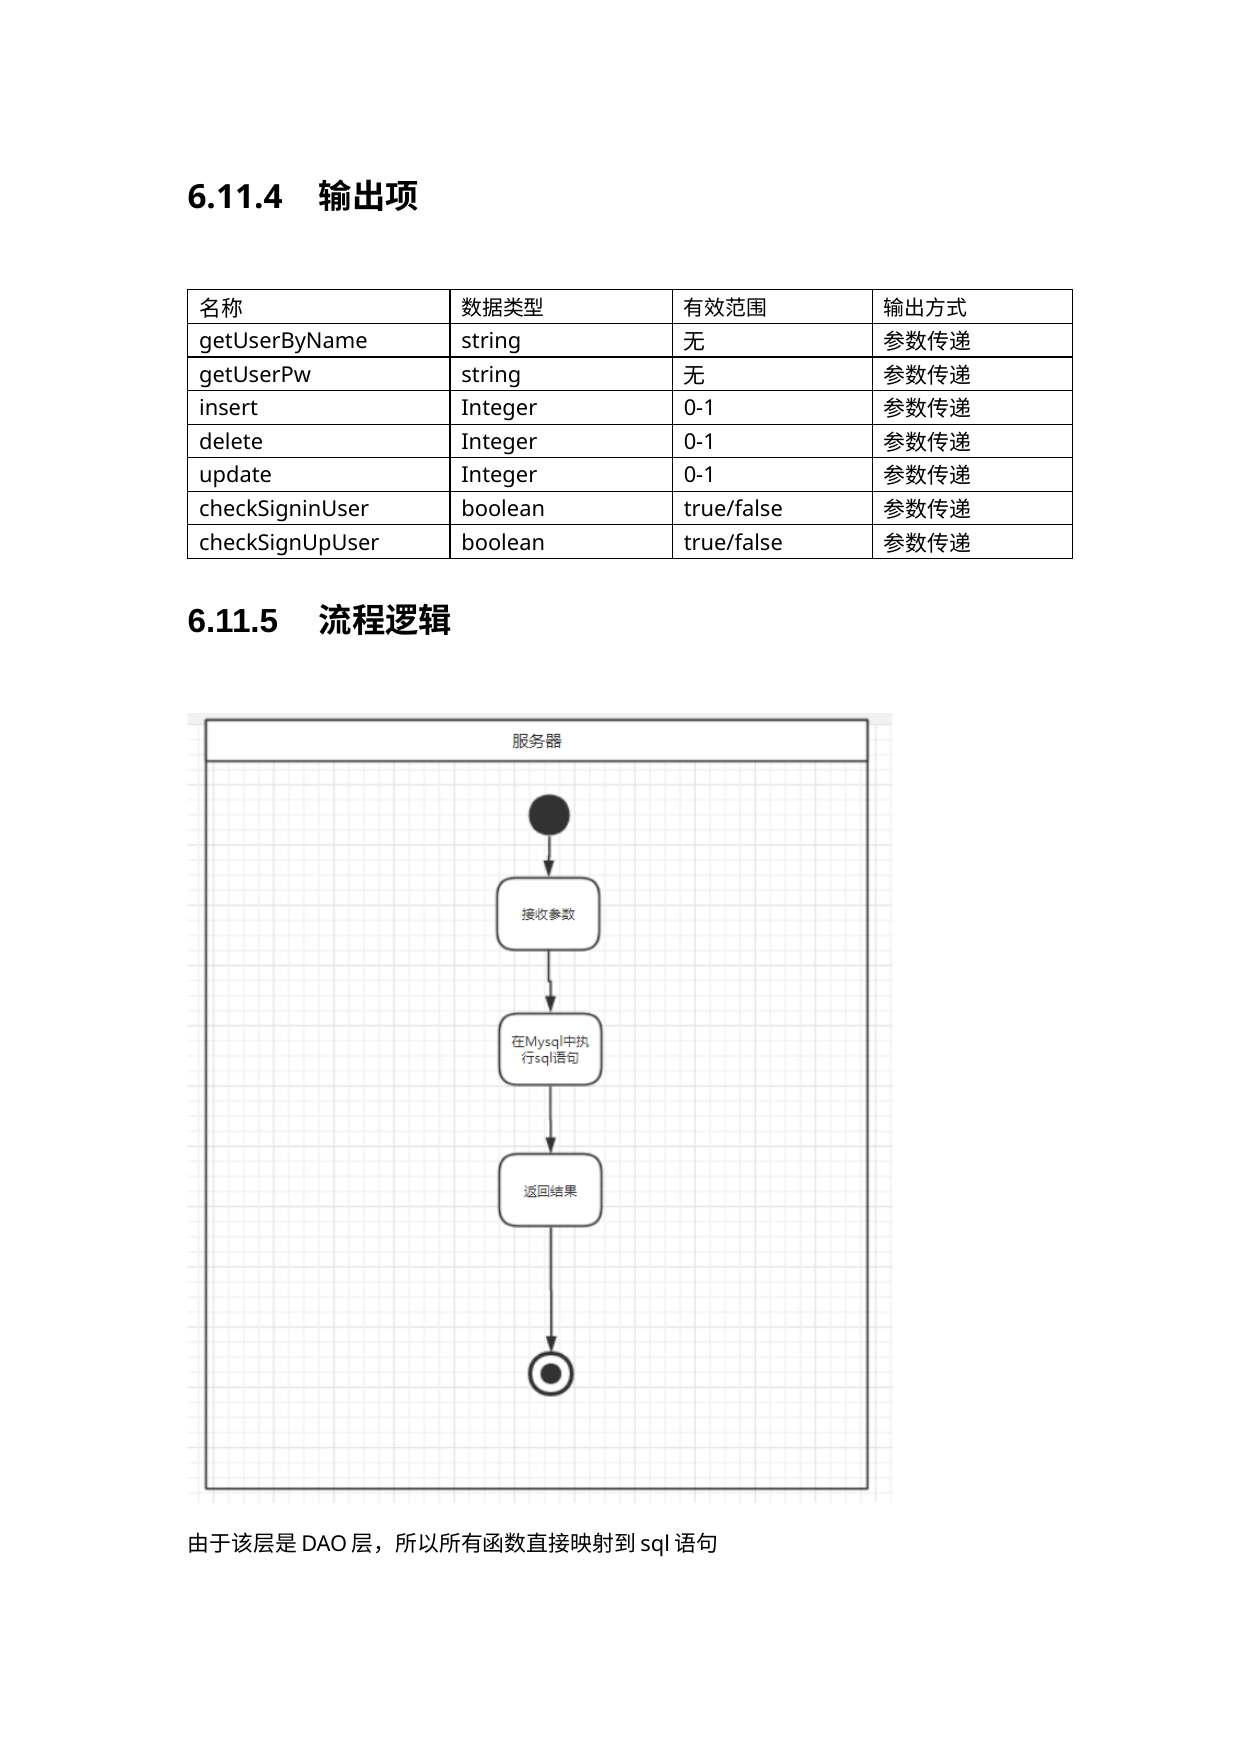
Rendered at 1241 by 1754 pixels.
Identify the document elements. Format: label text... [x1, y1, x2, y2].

picture [187, 713, 893, 1503]
table_header 数据类型 [451, 290, 672, 323]
table_cell 0-1 [673, 458, 872, 491]
table_cell update [188, 458, 449, 491]
table_cell string [451, 324, 672, 356]
table_cell getUserPw [188, 358, 449, 390]
text 由于该层是DAO层，所以所有函数直接映射到sql语句 [187, 1526, 1053, 1558]
table_cell 参数传递 [873, 525, 1072, 558]
table_cell checkSignUpUser [188, 525, 449, 558]
table_cell string [451, 358, 672, 390]
table_cell 参数传递 [873, 492, 1072, 524]
table_cell boolean [451, 492, 672, 524]
table_cell boolean [451, 525, 672, 558]
table_cell Integer [451, 425, 672, 457]
table_cell true/false [673, 492, 872, 524]
table_cell true/false [673, 525, 872, 558]
table_cell insert [188, 391, 449, 423]
table_header 名称 [188, 290, 449, 323]
table_header 有效范围 [673, 290, 872, 323]
table_cell 无 [673, 324, 872, 356]
table_cell Integer [451, 458, 672, 491]
table_header 输出方式 [873, 290, 1072, 323]
table_cell getUserByName [188, 324, 449, 356]
table_cell 0-1 [673, 391, 872, 423]
table_cell 无 [673, 358, 872, 390]
subtitle 流程逻辑 [187, 586, 1053, 651]
table_cell delete [188, 425, 449, 457]
table_cell checkSigninUser [188, 492, 449, 524]
subtitle 输出项 [187, 162, 1053, 227]
table_cell 0-1 [673, 425, 872, 457]
table_cell 参数传递 [873, 324, 1072, 356]
table_cell 参数传递 [873, 358, 1072, 390]
table_cell 参数传递 [873, 425, 1072, 457]
table_cell 参数传递 [873, 391, 1072, 423]
table_cell 参数传递 [873, 458, 1072, 491]
table_cell Integer [451, 391, 672, 423]
